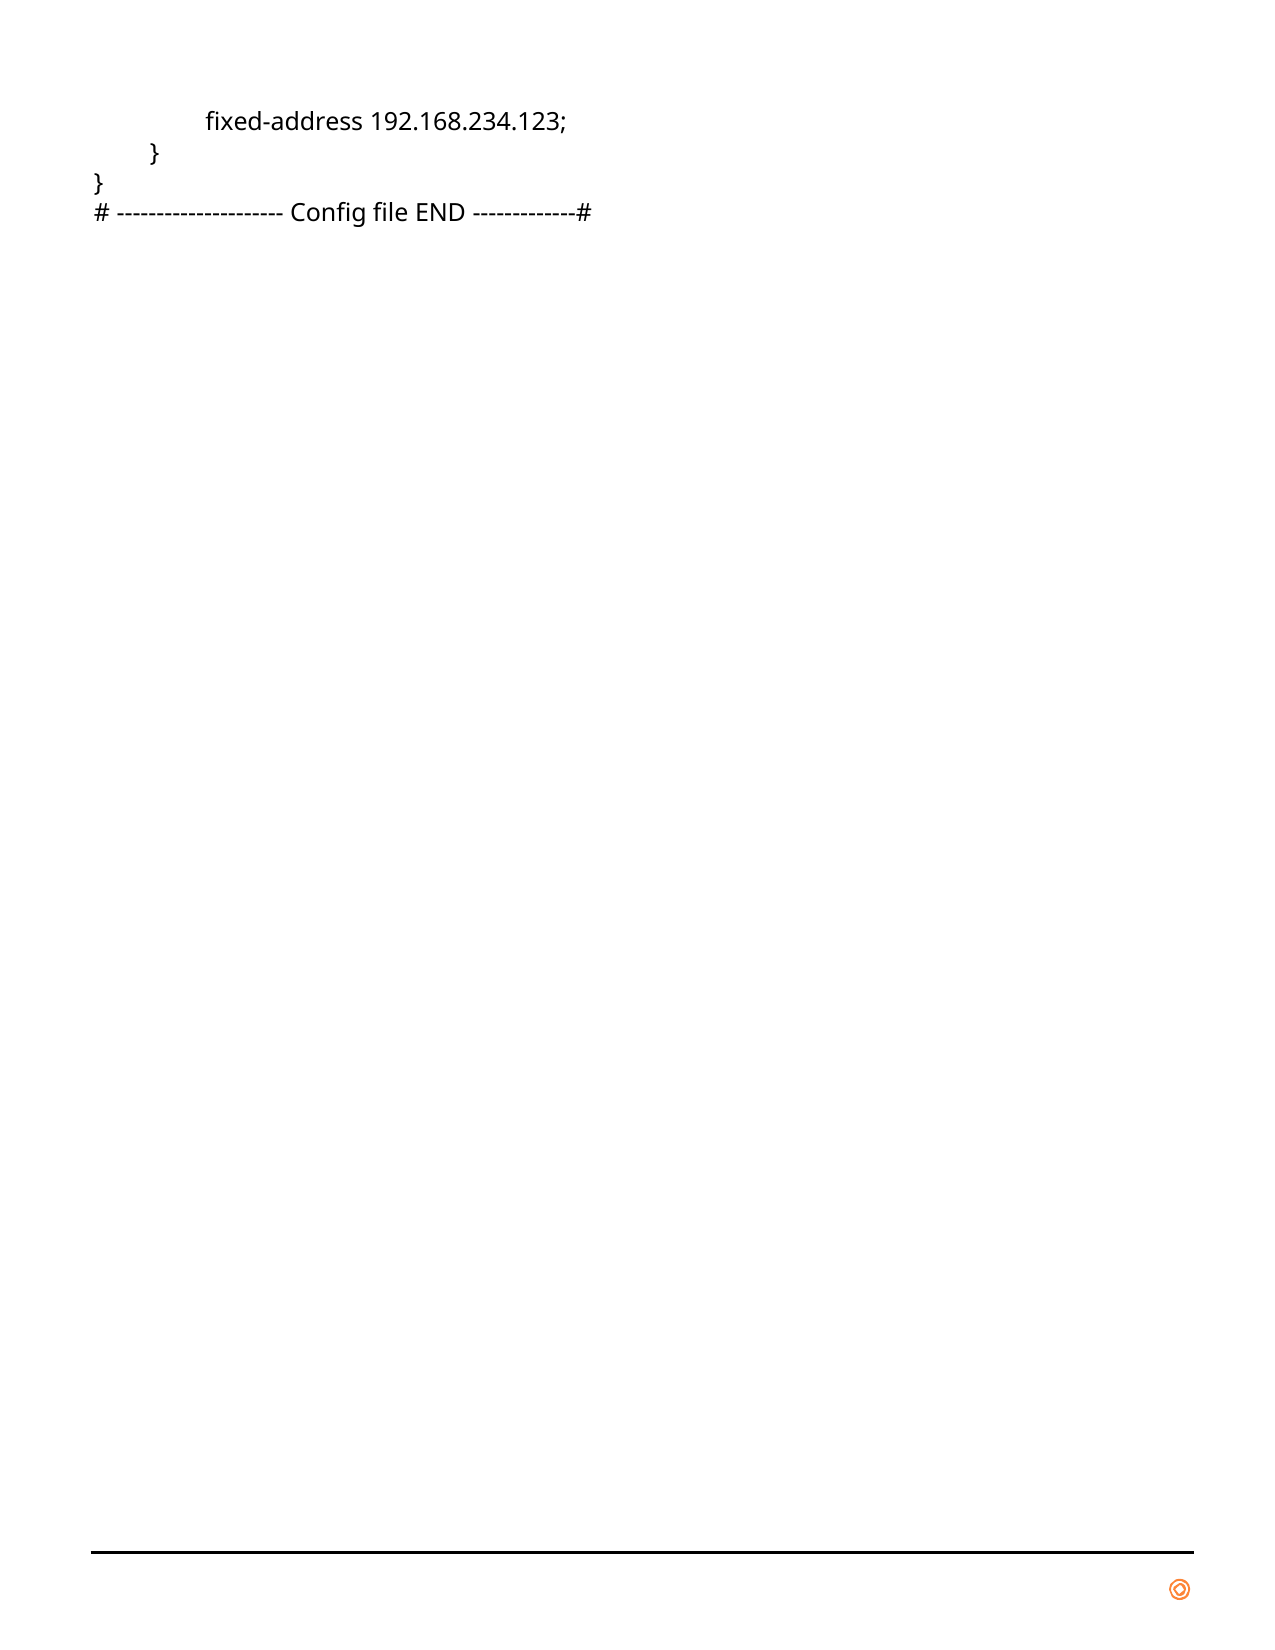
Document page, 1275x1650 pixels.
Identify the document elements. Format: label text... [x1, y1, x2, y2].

text } [149, 138, 1206, 168]
text # --------------------- Config file END -------------# [94, 198, 1206, 228]
text } [94, 168, 1206, 198]
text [205, 104, 652, 138]
